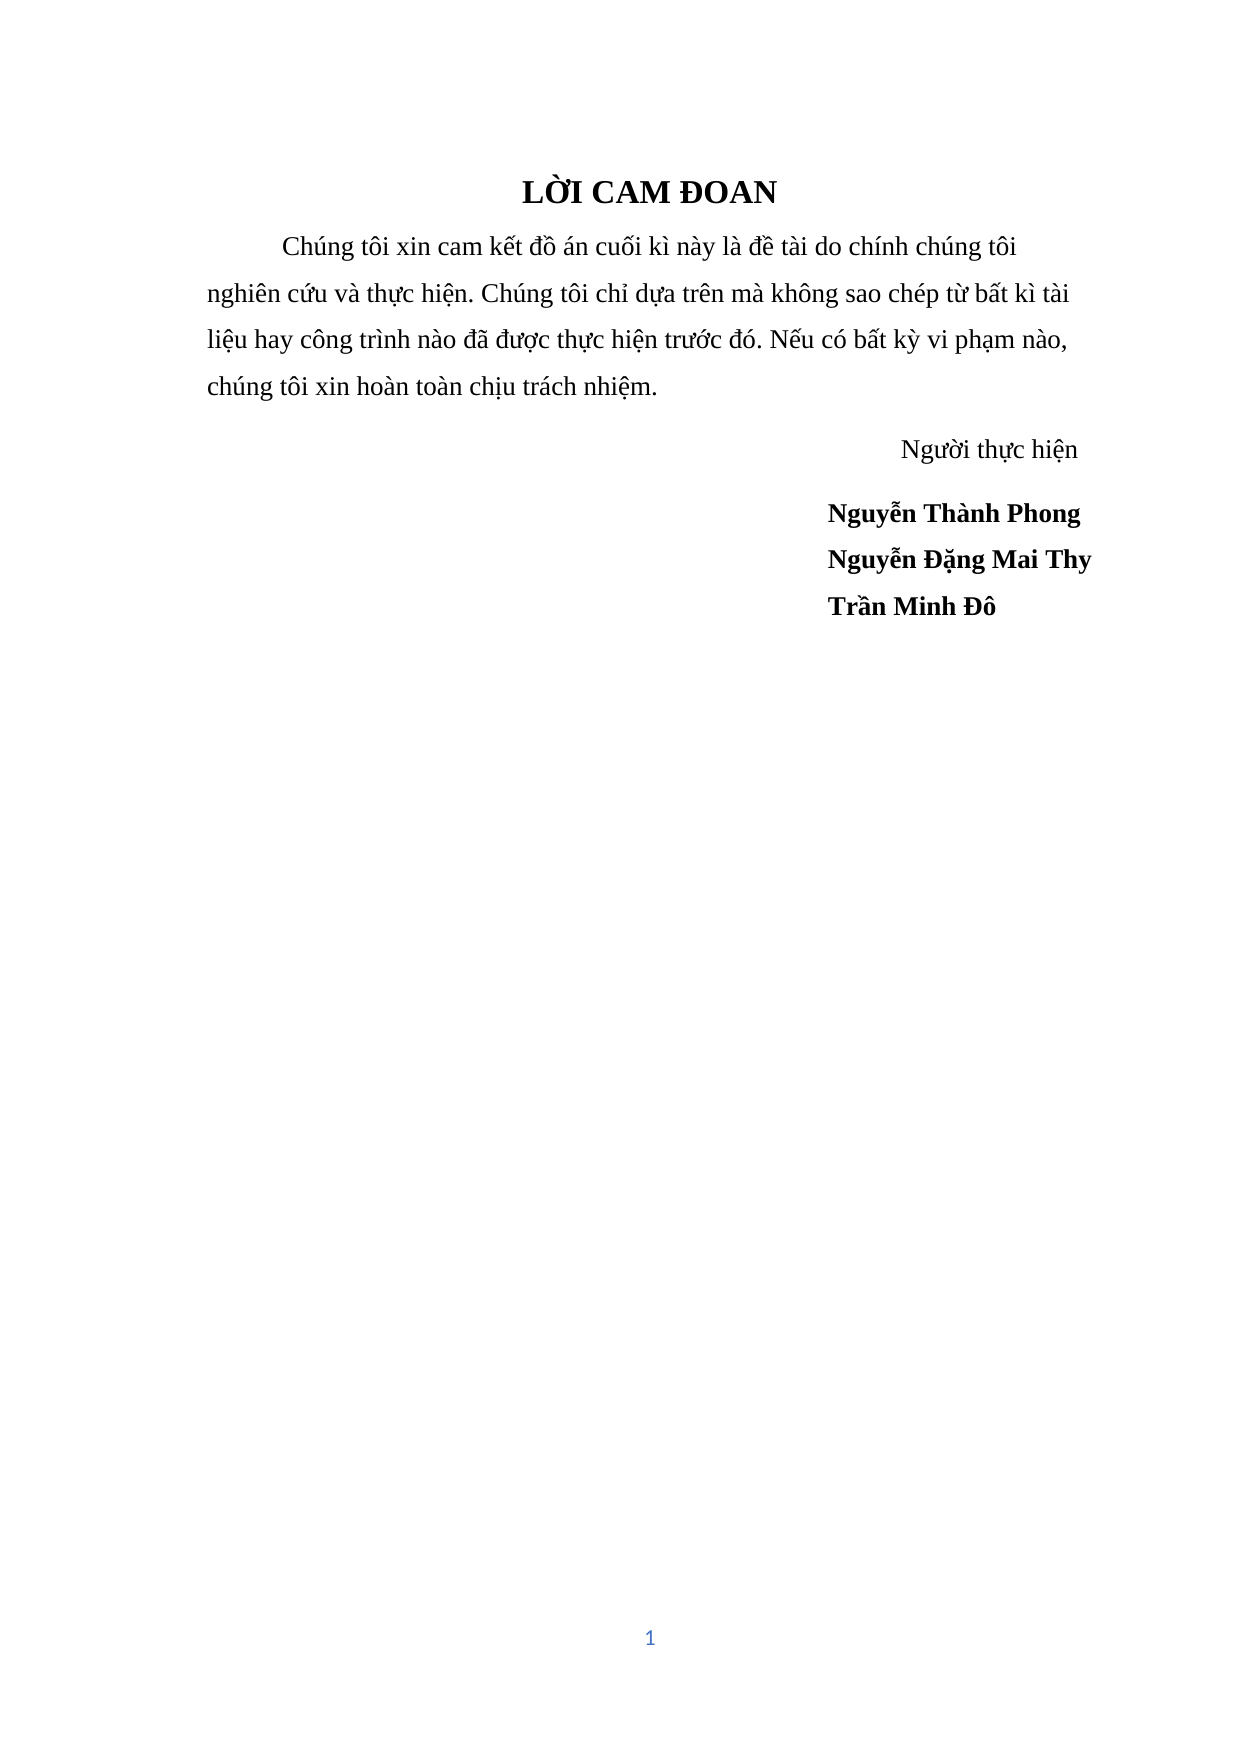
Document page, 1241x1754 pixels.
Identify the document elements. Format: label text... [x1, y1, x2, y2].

subtitle LỜI CAM ĐOAN [207, 173, 1092, 211]
text Người thực hiện [901, 433, 1092, 465]
text Chúng tôi xin cam kết đồ án cuối kì này là đề tài do chính chúng tôi nghiên cứu và thực hiện. Chúng tôi chỉ dựa trên mà không sao chép từ bất kì tài liệu hay công trình nào đã được thực hiện trước đó. Nếu có bất kỳ vi phạm nào, chúng tôi xin hoàn toàn chịu trách nhiệm. [207, 230, 1092, 401]
text Nguyễn Đặng Mai Thy Trần Minh Đô [828, 543, 1092, 621]
text Nguyễn Thành Phong [828, 497, 1092, 528]
